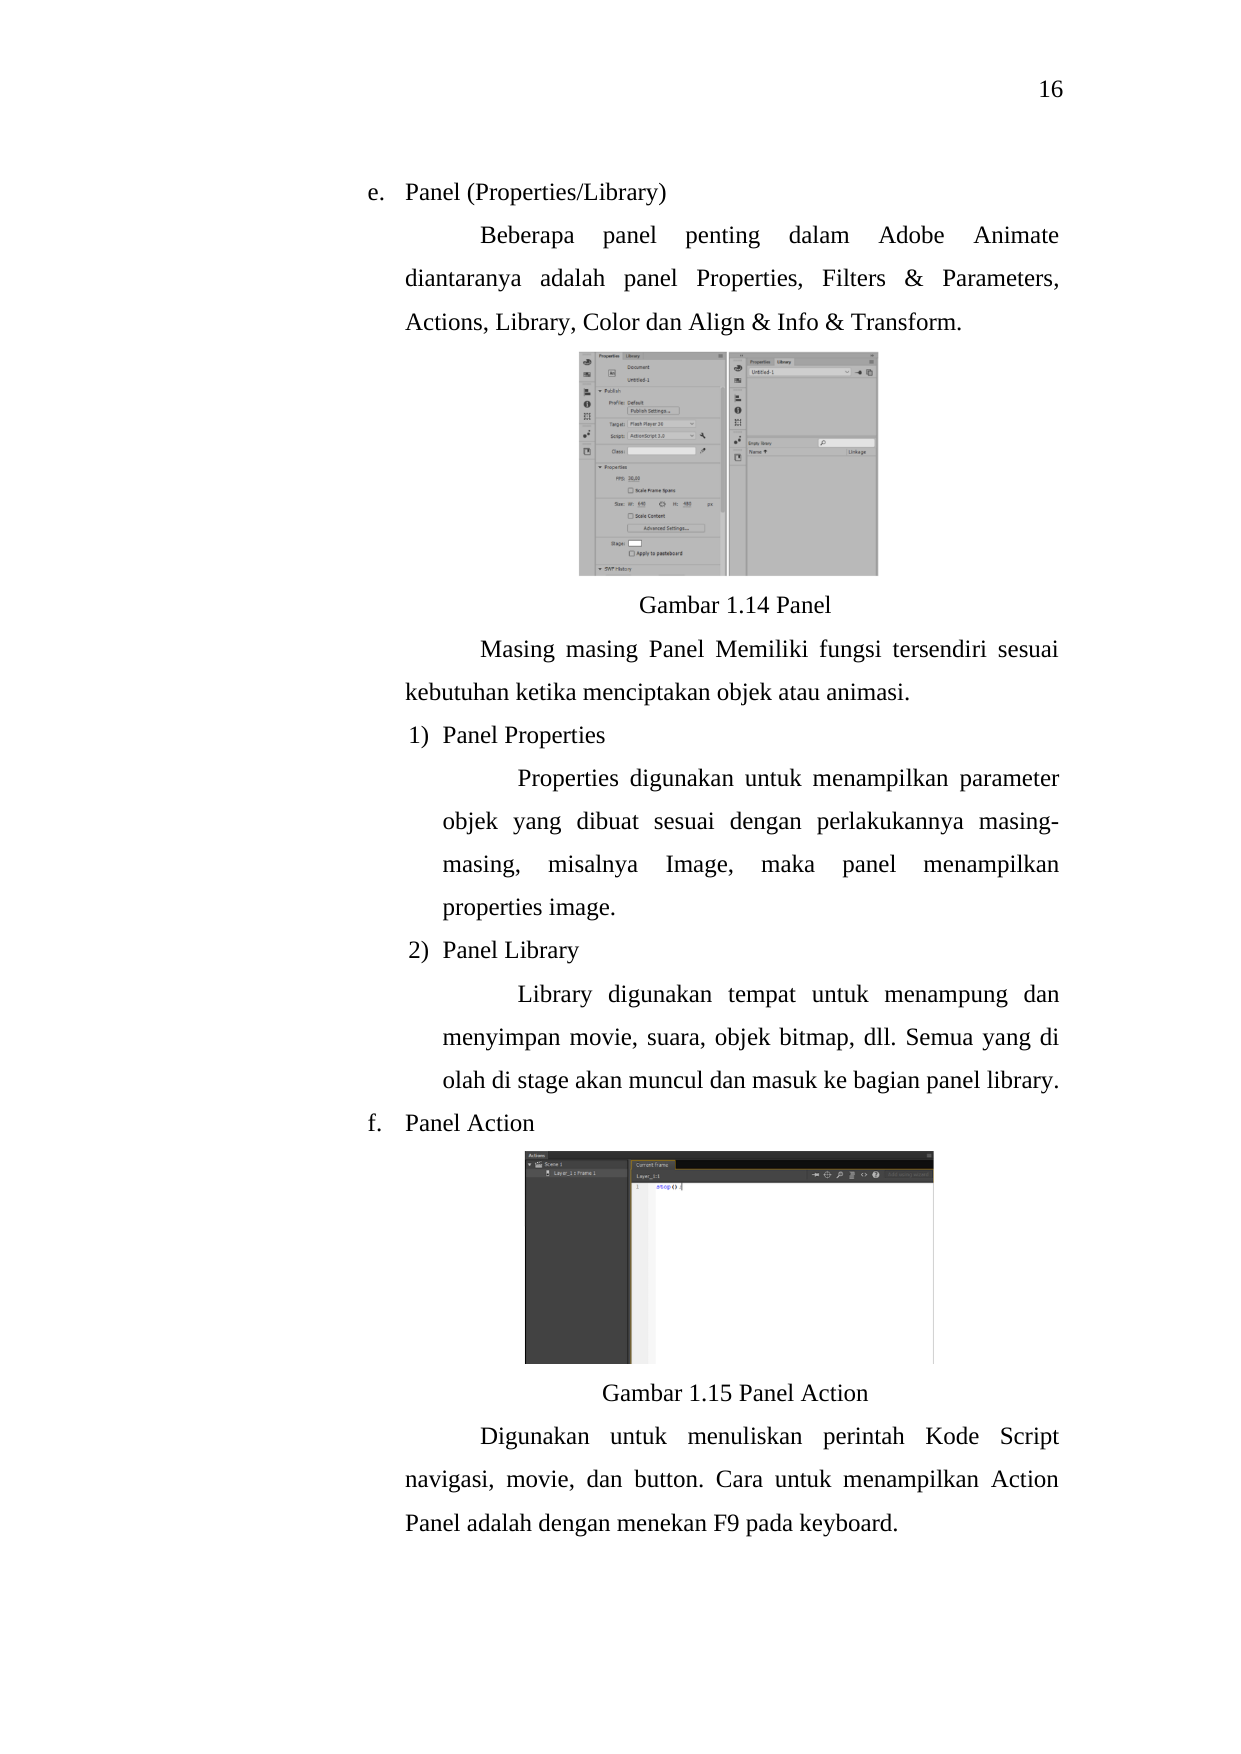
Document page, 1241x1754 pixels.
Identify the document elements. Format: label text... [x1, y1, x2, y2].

text Digunakan untuk menuliskan perintah Kode Script navigasi, movie, dan button. Cara untuk menampilkan Action Panel adalah dengan menekan F9 pada keyboard. [405, 1421, 1060, 1536]
list Panel Properties [408, 720, 1051, 749]
text Beberapa panel penting dalam Adobe Animate diantaranya adalah panel Properties, Filters & Parameters, Actions, Library, Color dan Align & Info & Transform. [405, 220, 1060, 335]
list Panel Action [367, 1108, 1063, 1137]
list Panel Library [408, 936, 1051, 964]
text Masing masing Panel Memiliki fungsi tersendiri sesuai kebutuhan ketika menciptakan objek atau animasi. [405, 634, 1060, 706]
subtitle Panel Action [405, 1378, 1063, 1407]
text Properties digunakan untuk menampilkan parameter objek yang dibuat sesuai dengan perlakukannya masing-masing, misalnya Image, maka panel menampilkan properties image. [442, 763, 1060, 921]
picture [577, 349, 882, 577]
subtitle Panel [405, 591, 1063, 619]
list Panel (Properties/Library) [367, 177, 1063, 206]
picture [524, 1151, 934, 1364]
text Library digunakan tempat untuk menampung dan menyimpan movie, suara, objek bitmap, dll. Semua yang di olah di stage akan muncul dan masuk ke bagian panel library. [442, 979, 1060, 1094]
